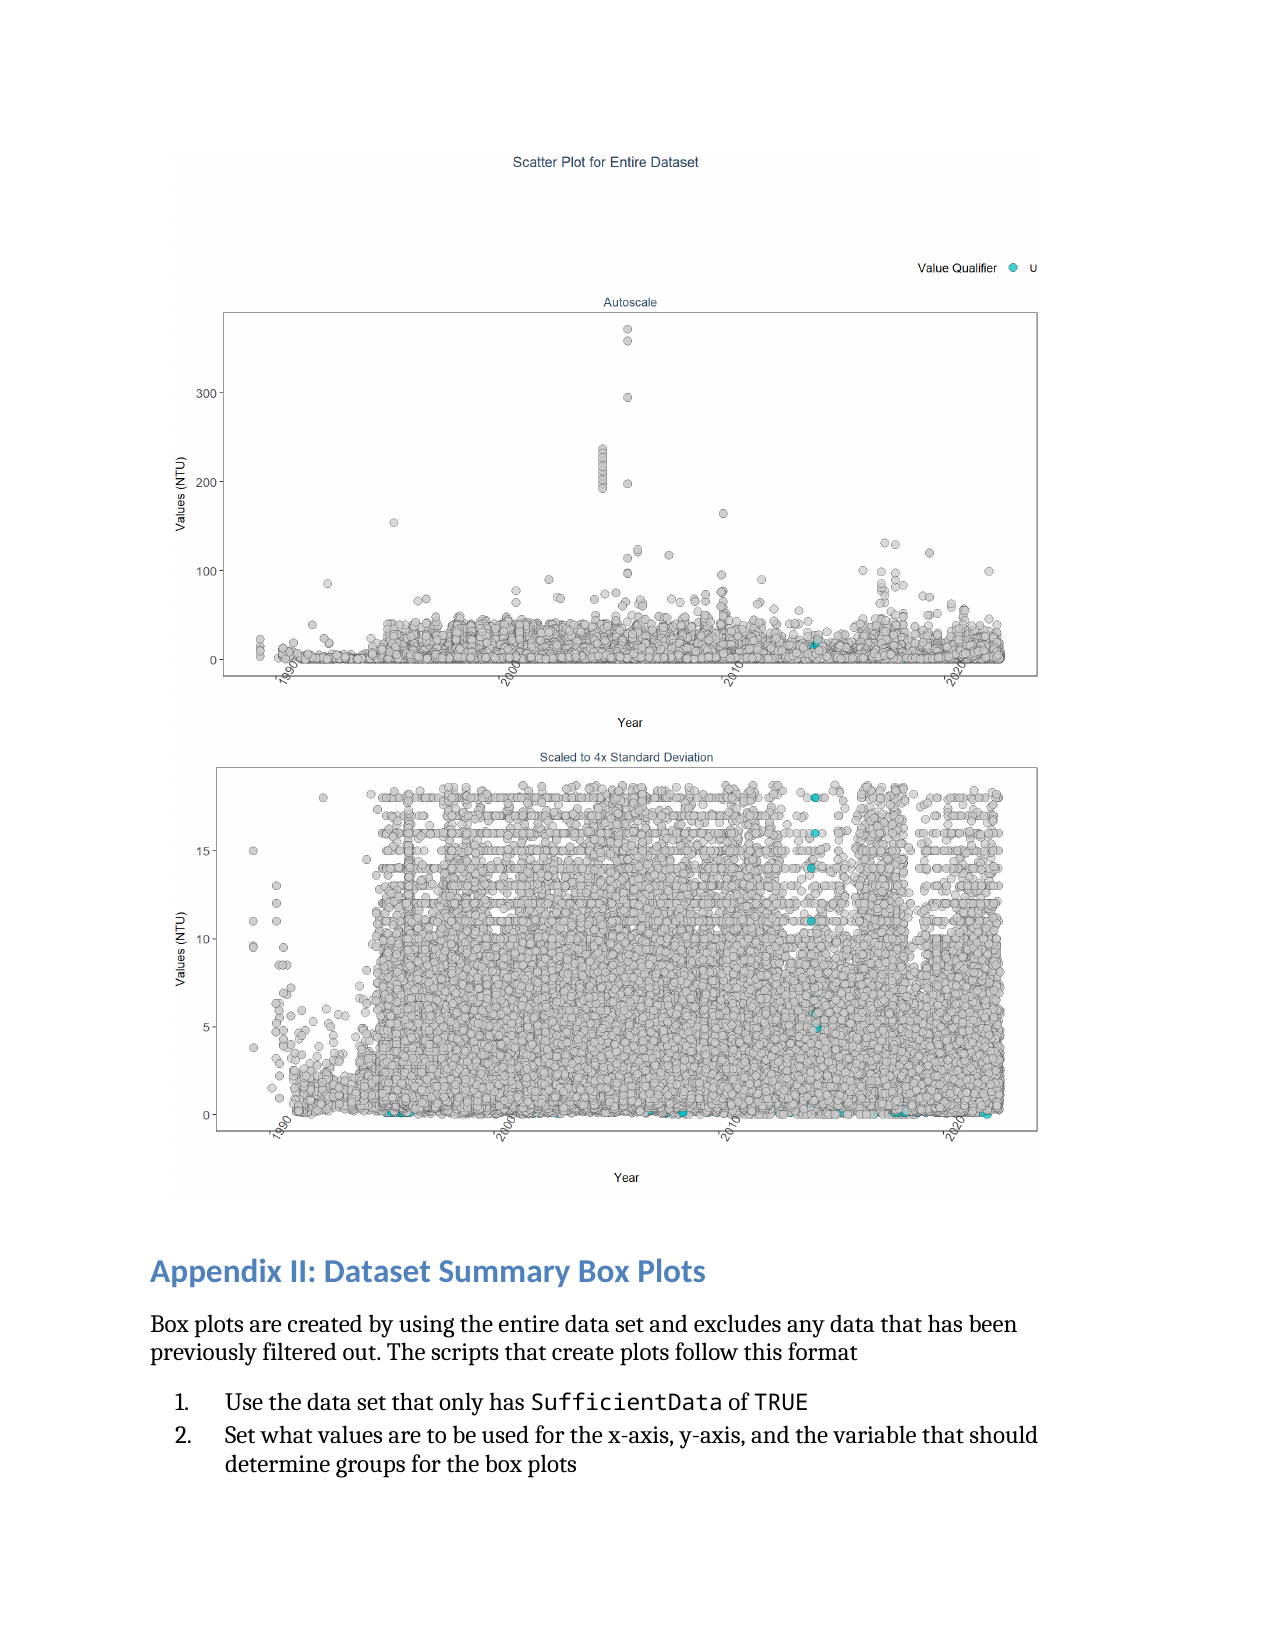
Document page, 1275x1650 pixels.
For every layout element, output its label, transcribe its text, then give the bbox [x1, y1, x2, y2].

picture [168, 150, 1044, 1200]
text Box plots are created by using the entire data set and excludes any data that has been previously filtered out. The scripts that create plots follow this format [150, 1309, 1125, 1367]
list Use the data set that only has SufficientData of TRUE [175, 1386, 1125, 1417]
list Set what values are to be used for the x-axis, y-axis, and the variable that should determine groups for the box plots [175, 1421, 1125, 1478]
subtitle Appendix II: Dataset Summary Box Plots [150, 1250, 1125, 1291]
